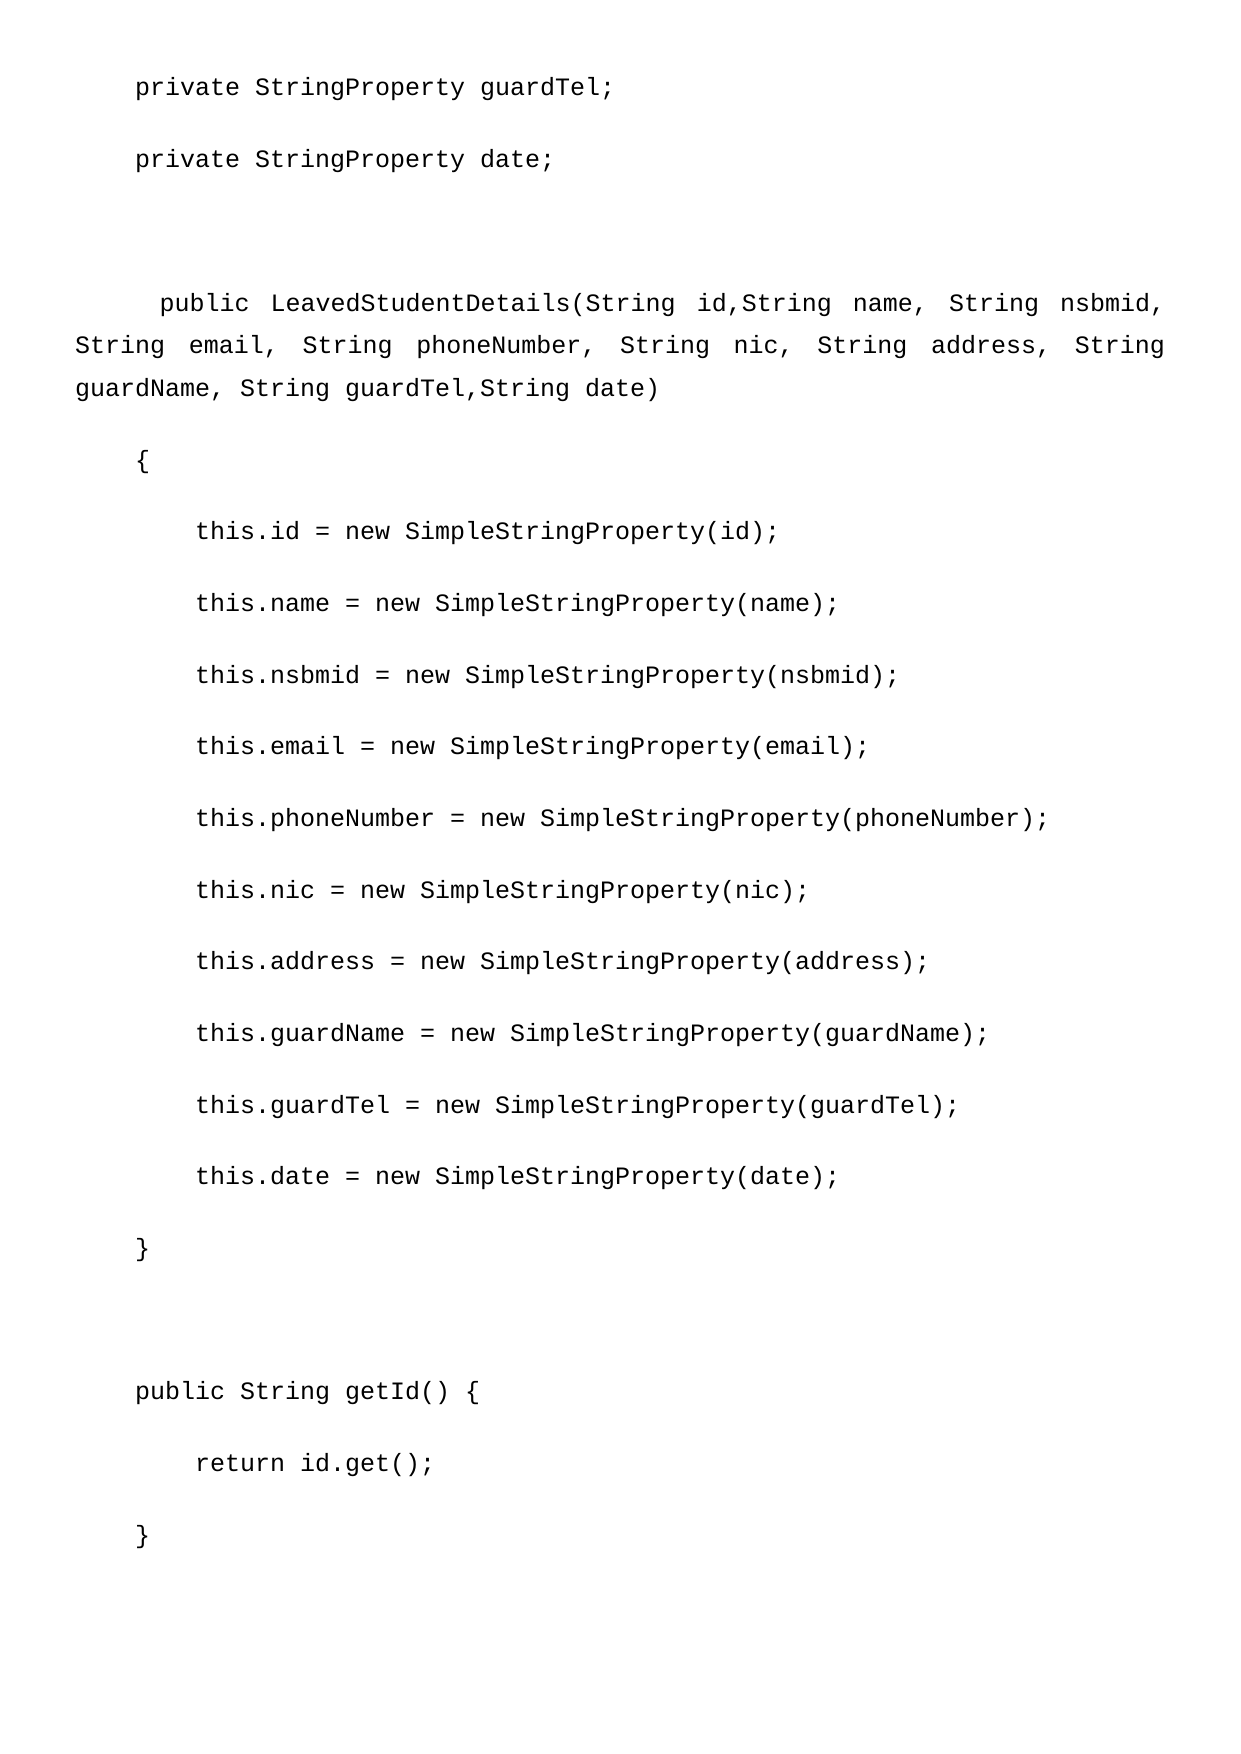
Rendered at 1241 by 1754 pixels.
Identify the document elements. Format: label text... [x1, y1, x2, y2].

text this.guardTel = new SimpleStringProperty(guardTel); [75, 1092, 1165, 1121]
text this.name = new SimpleStringProperty(name); [75, 591, 1165, 619]
text return id.get(); [75, 1451, 1165, 1479]
text public LeavedStudentDetails(String id,String name, String nsbmid, String email, String phoneNumber, String nic, String address, String guardName, String guardTel,String date) [75, 291, 1165, 404]
text this.id = new SimpleStringProperty(id); [75, 519, 1165, 547]
text this.guardName = new SimpleStringProperty(guardName); [75, 1021, 1165, 1049]
text private StringProperty date; [75, 147, 1165, 175]
text public String getId() { [75, 1379, 1165, 1407]
text this.date = new SimpleStringProperty(date); [75, 1164, 1165, 1192]
text this.email = new SimpleStringProperty(email); [75, 734, 1165, 762]
text this.phoneNumber = new SimpleStringProperty(phoneNumber); [75, 806, 1165, 834]
text } [75, 1236, 1165, 1264]
text this.nic = new SimpleStringProperty(nic); [75, 877, 1165, 906]
text private StringProperty guardTel; [75, 75, 1165, 103]
text this.nsbmid = new SimpleStringProperty(nsbmid); [75, 662, 1165, 691]
text this.address = new SimpleStringProperty(address); [75, 949, 1165, 977]
text } [75, 1522, 1165, 1551]
text { [75, 447, 1165, 476]
